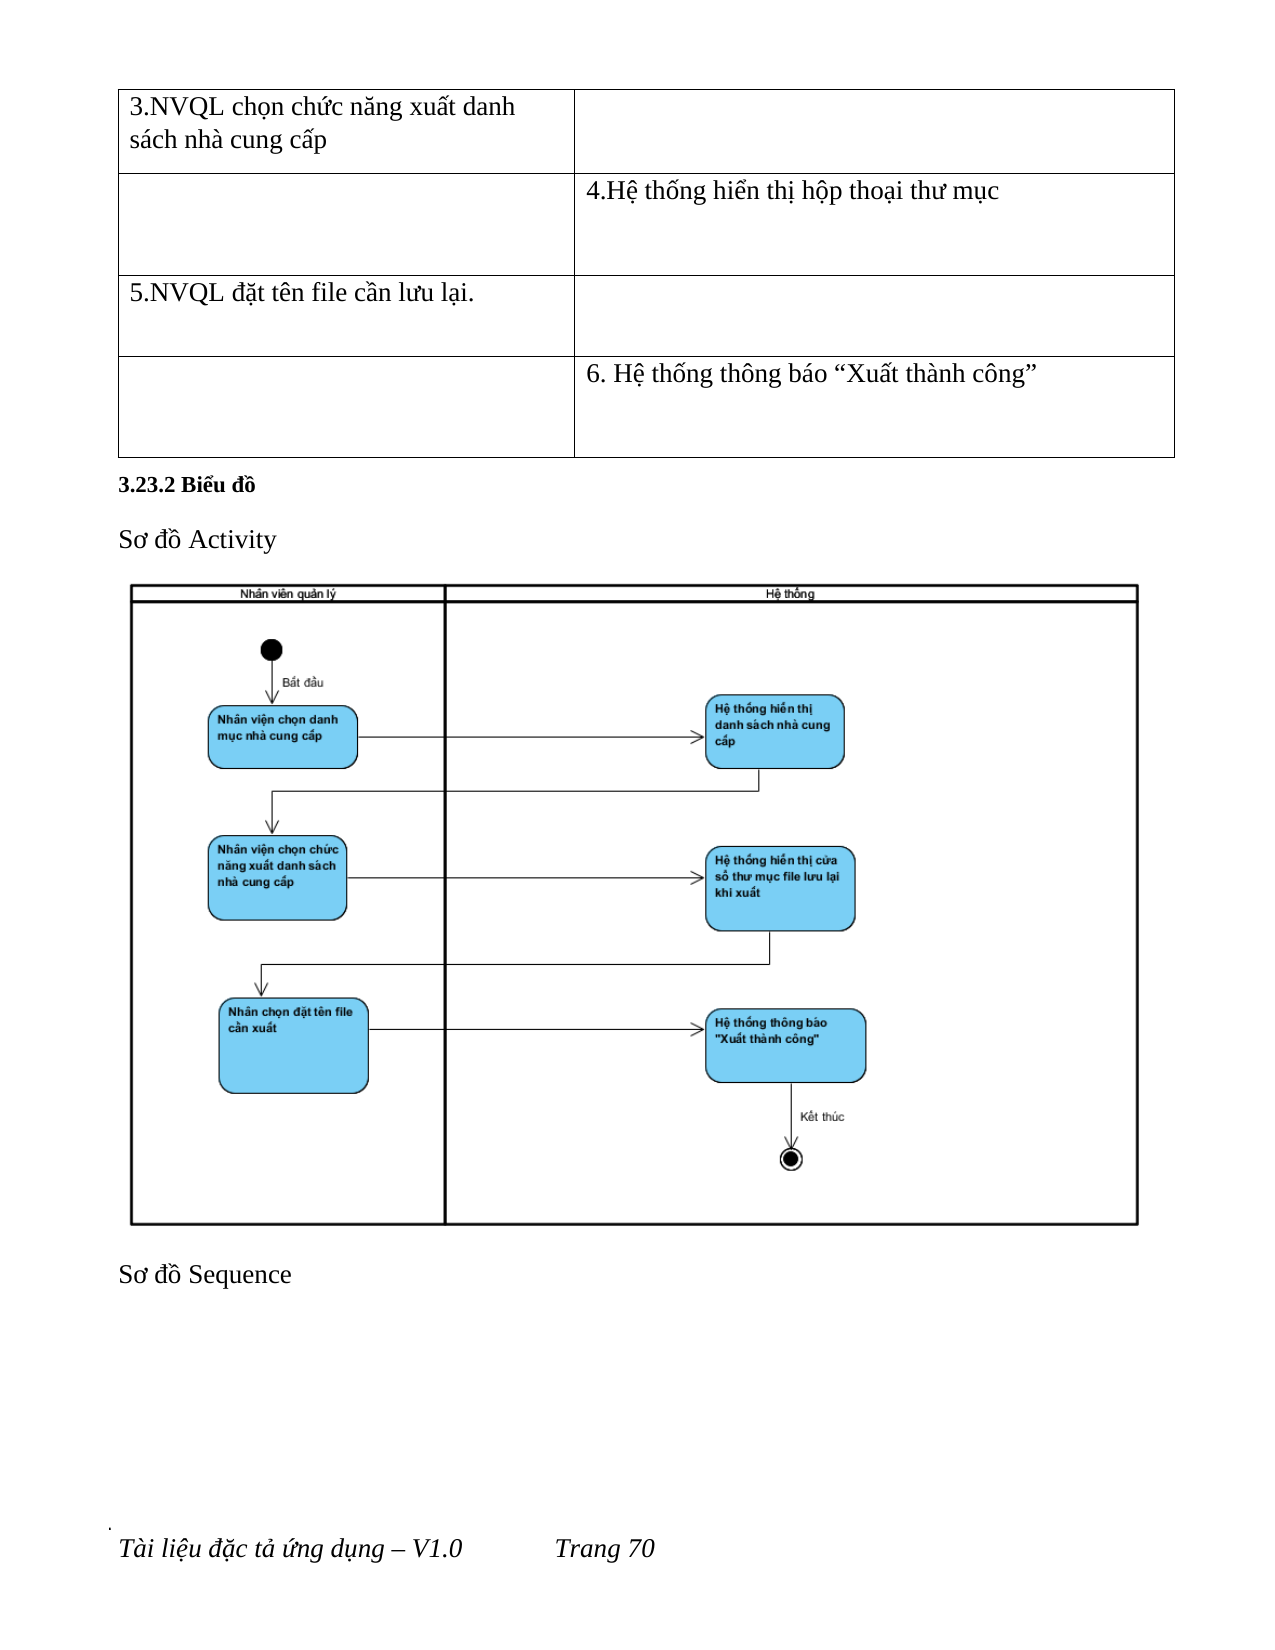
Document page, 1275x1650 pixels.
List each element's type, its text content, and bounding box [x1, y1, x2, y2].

table_cell 3.NVQL chọn chức năng xuất danh sách nhà cung cấp [119, 90, 574, 173]
table_cell [119, 357, 574, 457]
table_cell [119, 174, 574, 274]
table_cell 4.Hệ thống hiển thị hộp thoại thư mục [575, 174, 1174, 274]
text Sơ đồ Sequence [118, 1258, 1186, 1289]
subtitle 3.23.2 Biểu đồ [118, 471, 1186, 497]
table_cell [575, 90, 1174, 173]
table_cell 5.NVQL đặt tên file cần lưu lại. [119, 276, 574, 356]
picture [118, 572, 1152, 1239]
text Sơ đồ Activity [118, 523, 1186, 554]
table_cell [575, 276, 1174, 356]
table_cell 6. Hệ thống thông báo “Xuất thành công” [575, 357, 1174, 457]
